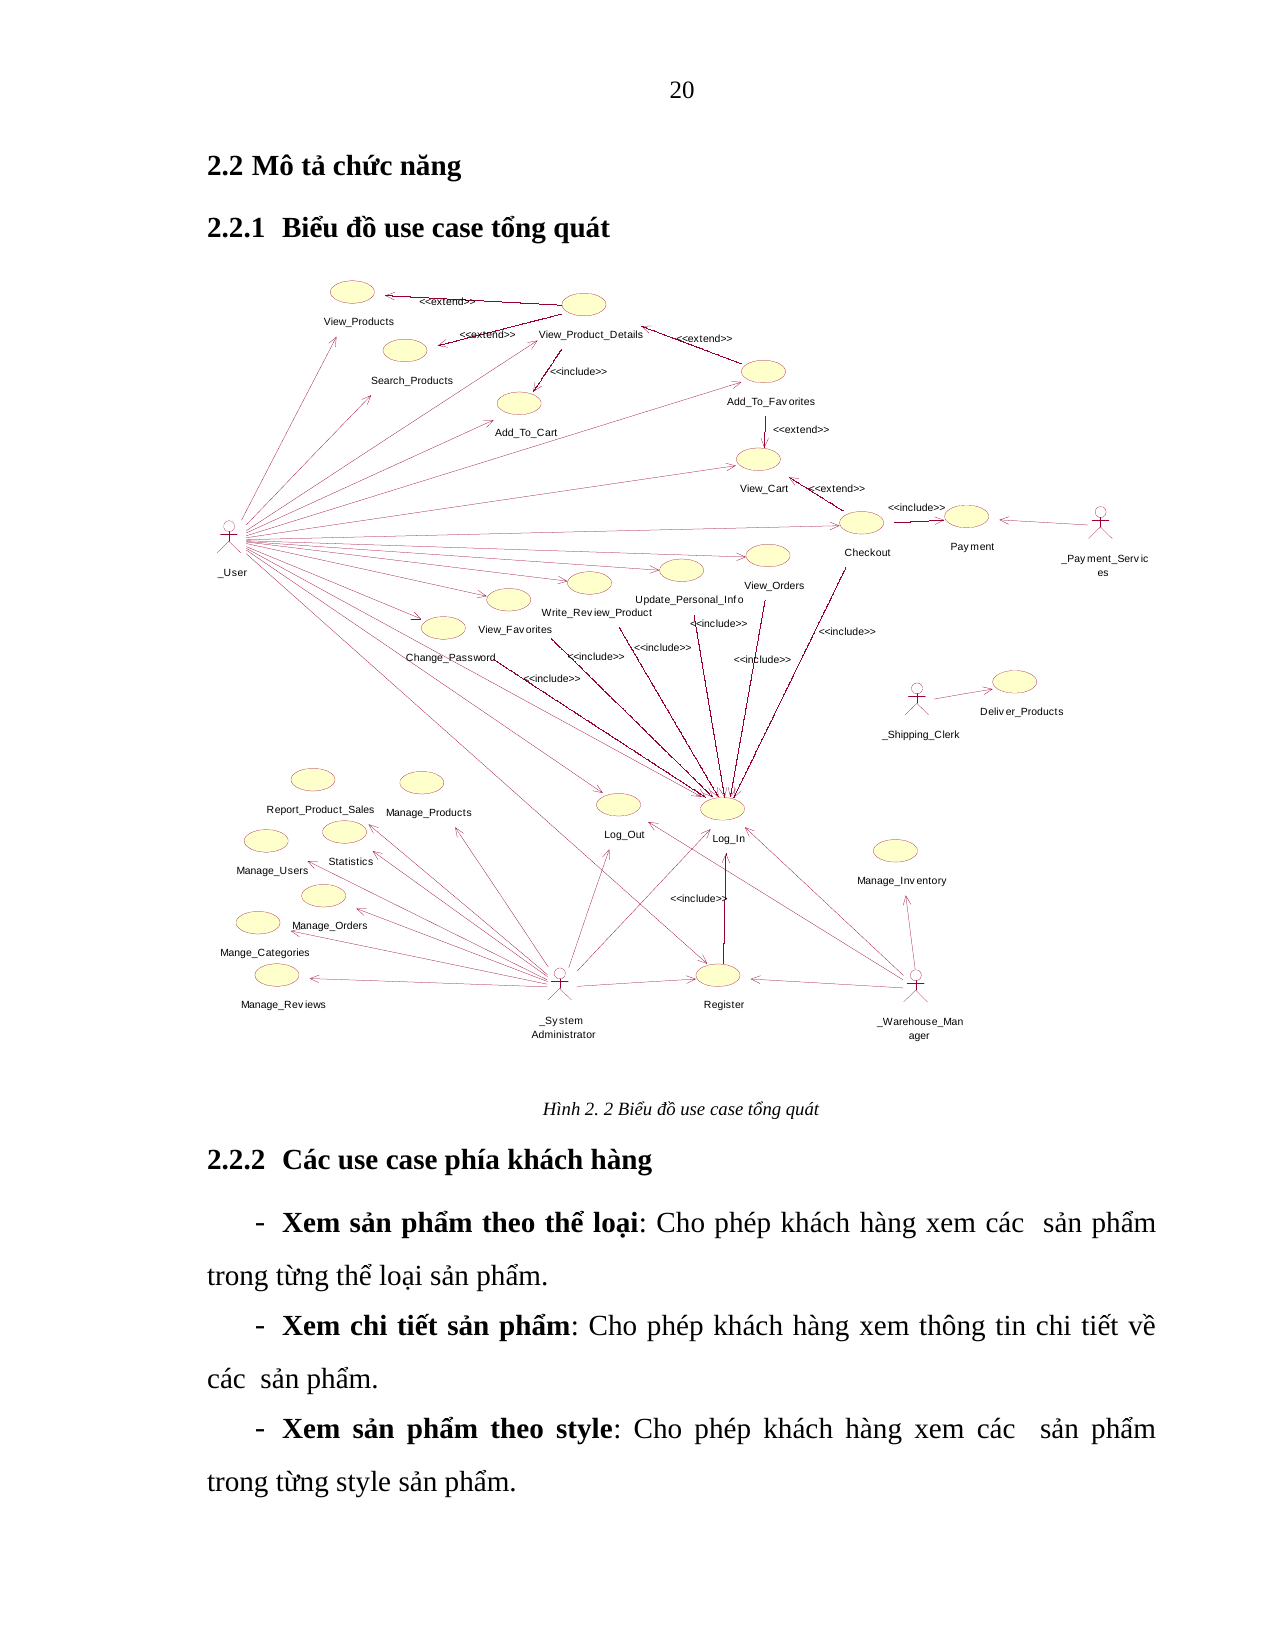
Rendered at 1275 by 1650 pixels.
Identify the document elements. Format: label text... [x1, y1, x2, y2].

subtitle Mô tả chức năng [207, 148, 1157, 181]
list Xem sản phẩm theo style: Cho phép khách hàng xem các sản phẩm trong từng style sản phẩm. [207, 1412, 1157, 1498]
text Hình 2. 2 Biểu đồ use case tổng quát [207, 1098, 1157, 1119]
list Xem sản phẩm theo thể loại: Cho phép khách hàng xem các sản phẩm trong từng thể loại sản phẩm. [207, 1205, 1157, 1292]
subtitle Biểu đồ use case tổng quát [207, 211, 1157, 244]
subtitle Các use case phía khách hàng [207, 1142, 1157, 1176]
list Xem chi tiết sản phẩm: Cho phép khách hàng xem thông tin chi tiết về các sản phẩm. [207, 1308, 1157, 1395]
